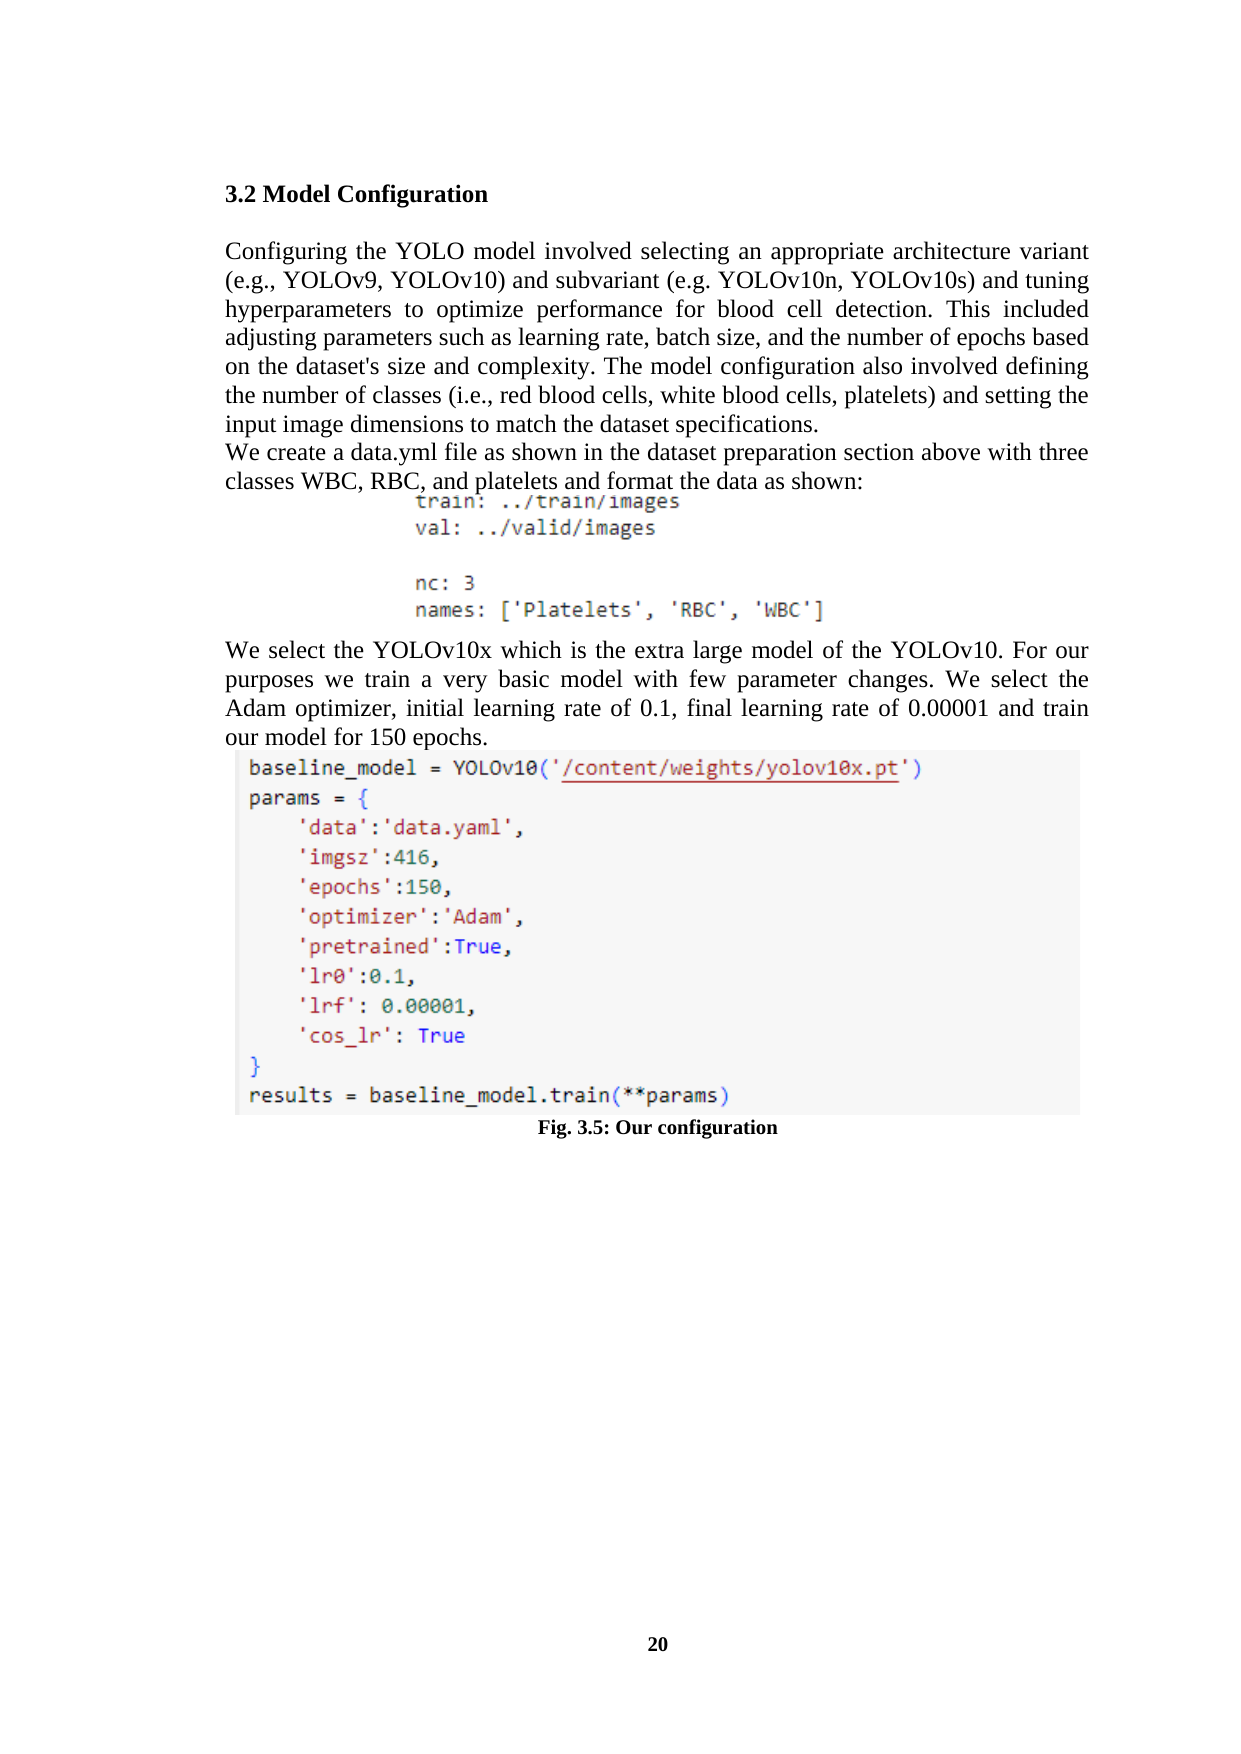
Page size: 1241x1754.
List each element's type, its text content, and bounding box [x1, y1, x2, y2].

text We select the YOLOv10x which is the extra large model of the YOLOv10. For our purposes we train a very basic model with few parameter changes. We select the Adam optimizer, initial learning rate of 0.1, final learning rate of 0.00001 and train our model for 150 epochs. [225, 636, 1090, 751]
text Configuring the YOLO model involved selecting an appropriate architecture variant (e.g., YOLOv9, YOLOv10) and subvariant (e.g. YOLOv10n, YOLOv10s) and tuning hyperparameters to optimize performance for blood cell detection. This included adjusting parameters such as learning rate, batch size, and the number of epochs based on the dataset's size and complexity. The model configuration also involved defining the number of classes (i.e., red blood cells, white blood cells, platelets) and setting the input image dimensions to match the dataset specifications. [225, 236, 1090, 437]
text Fig. 3.5: Our configuration [225, 1115, 1090, 1139]
text 3.2 Model Configuration [225, 179, 1090, 207]
picture [235, 750, 1081, 1115]
text We create a data.yml file as shown in the dataset preparation section above with three classes WBC, RBC, and platelets and format the data as shown: [225, 437, 1090, 495]
picture [409, 495, 907, 636]
